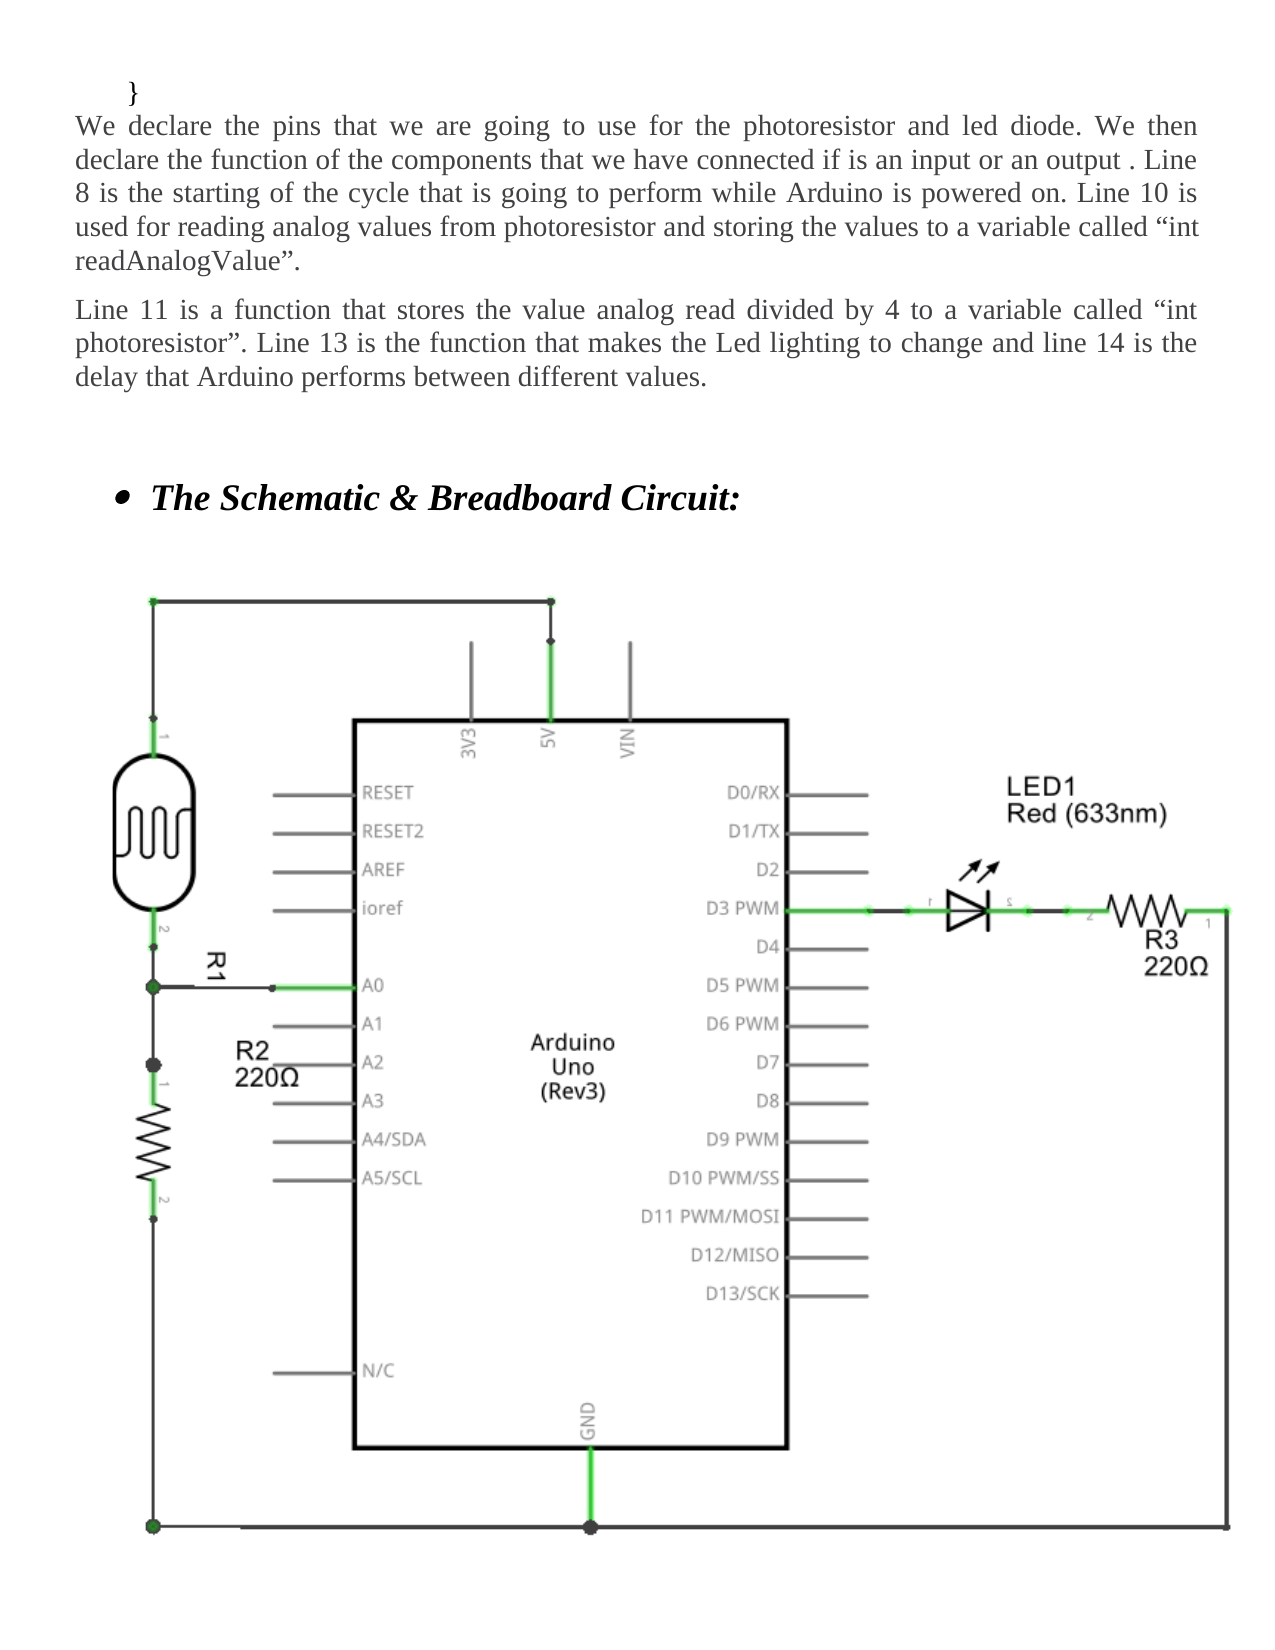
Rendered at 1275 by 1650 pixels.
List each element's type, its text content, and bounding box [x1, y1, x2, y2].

list The Schematic & Breadboard Circuit: [112, 475, 1200, 518]
text We declare the pins that we are going to use for the photoresistor and led diode. We then declare the function of the components that we have connected if is an input or an output . Line 8 is the starting of the cycle that is going to perform while Arduino is powered on. Line 10 is used for reading analog values from photoresistor and storing the values to a variable called “int readAnalogValue”. [75, 108, 1200, 276]
picture [112, 595, 1238, 1561]
text Line 11 is a function that stores the value analog read divided by 4 to a variable called “int photoresistor”. Line 13 is the function that makes the Led lighting to change and line 14 is the delay that Arduino performs between different values. [75, 292, 1200, 392]
text } [75, 75, 1200, 108]
